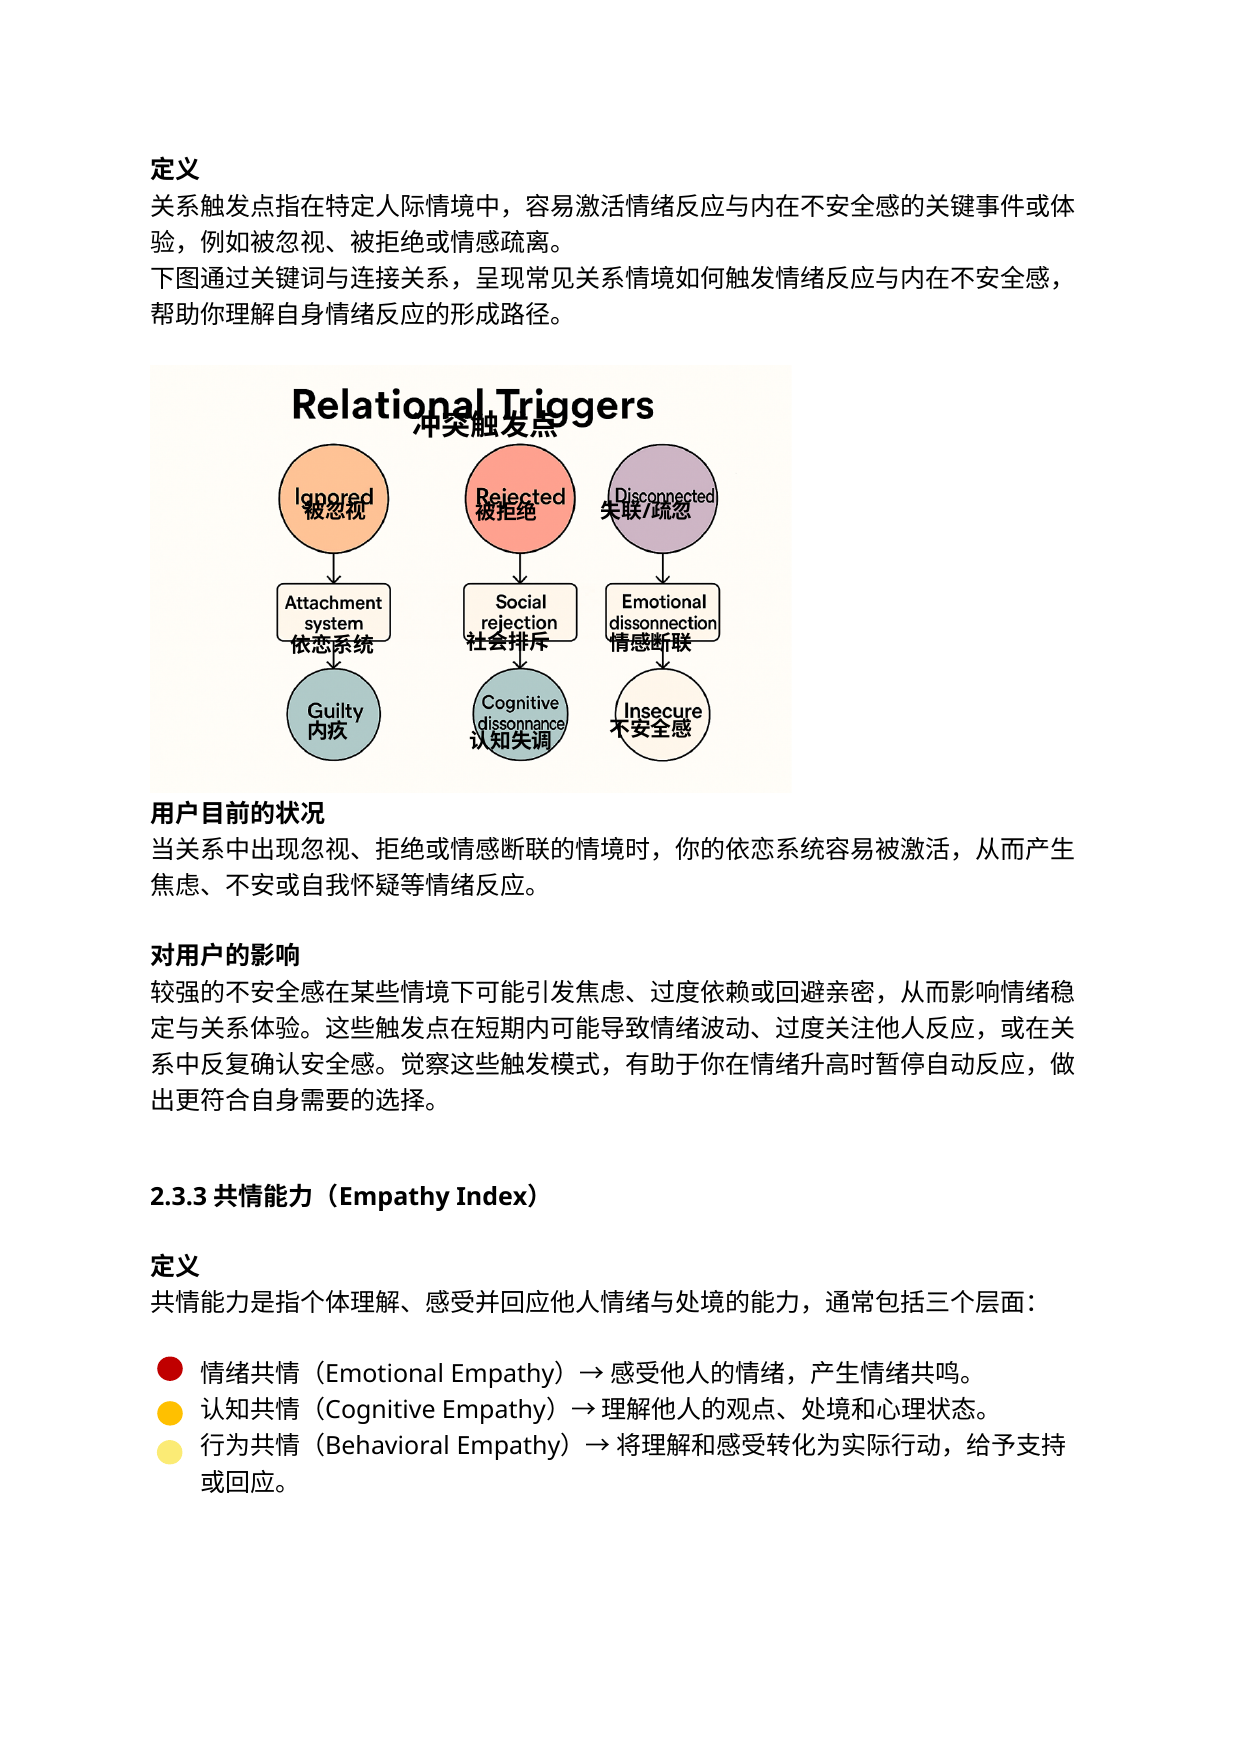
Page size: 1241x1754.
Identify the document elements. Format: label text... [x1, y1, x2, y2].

text 共情能力是指个体理解、感受并回应他人情绪与处境的能力，通常包括三个层面： [150, 1283, 1090, 1319]
text 较强的不安全感在某些情境下可能引发焦虑、过度依赖或回避亲密，从而影响情绪稳定与关系体验。这些触发点在短期内可能导致情绪波动、过度关注他人反应，或在关系中反复确认安全感。觉察这些触发模式，有助于你在情绪升高时暂停自动反应，做出更符合自身需要的选择。 [150, 972, 1090, 1117]
text 对用户的影响 [150, 936, 1090, 972]
text 定义 [150, 150, 1090, 186]
text 当关系中出现忽视、拒绝或情感断联的情境时，你的依恋系统容易被激活，从而产生焦虑、不安或自我怀疑等情绪反应。 [150, 829, 1090, 902]
text 2.3.3 共情能力（Empathy Index） [150, 1176, 1090, 1213]
text 定义 [150, 1247, 1090, 1283]
text 关系触发点指在特定人际情境中，容易激活情绪反应与内在不安全感的关键事件或体验，例如被忽视、被拒绝或情感疏离。 [150, 186, 1090, 259]
text 下图通过关键词与连接关系，呈现常见关系情境如何触发情绪反应与内在不安全感，帮助你理解自身情绪反应的形成路径。 [150, 259, 1090, 331]
picture [150, 365, 792, 793]
text 用户目前的状况 [150, 793, 1090, 829]
text 情绪共情（Emotional Empathy）→ 感受他人的情绪，产生情绪共鸣。 认知共情（Cognitive Empathy）→ 理解他人的观点、处境和心理状态。 行为共情（Behavioral Empathy）→ 将理解和感受转化为实际行动，给予支持或回应。 [200, 1353, 1090, 1498]
